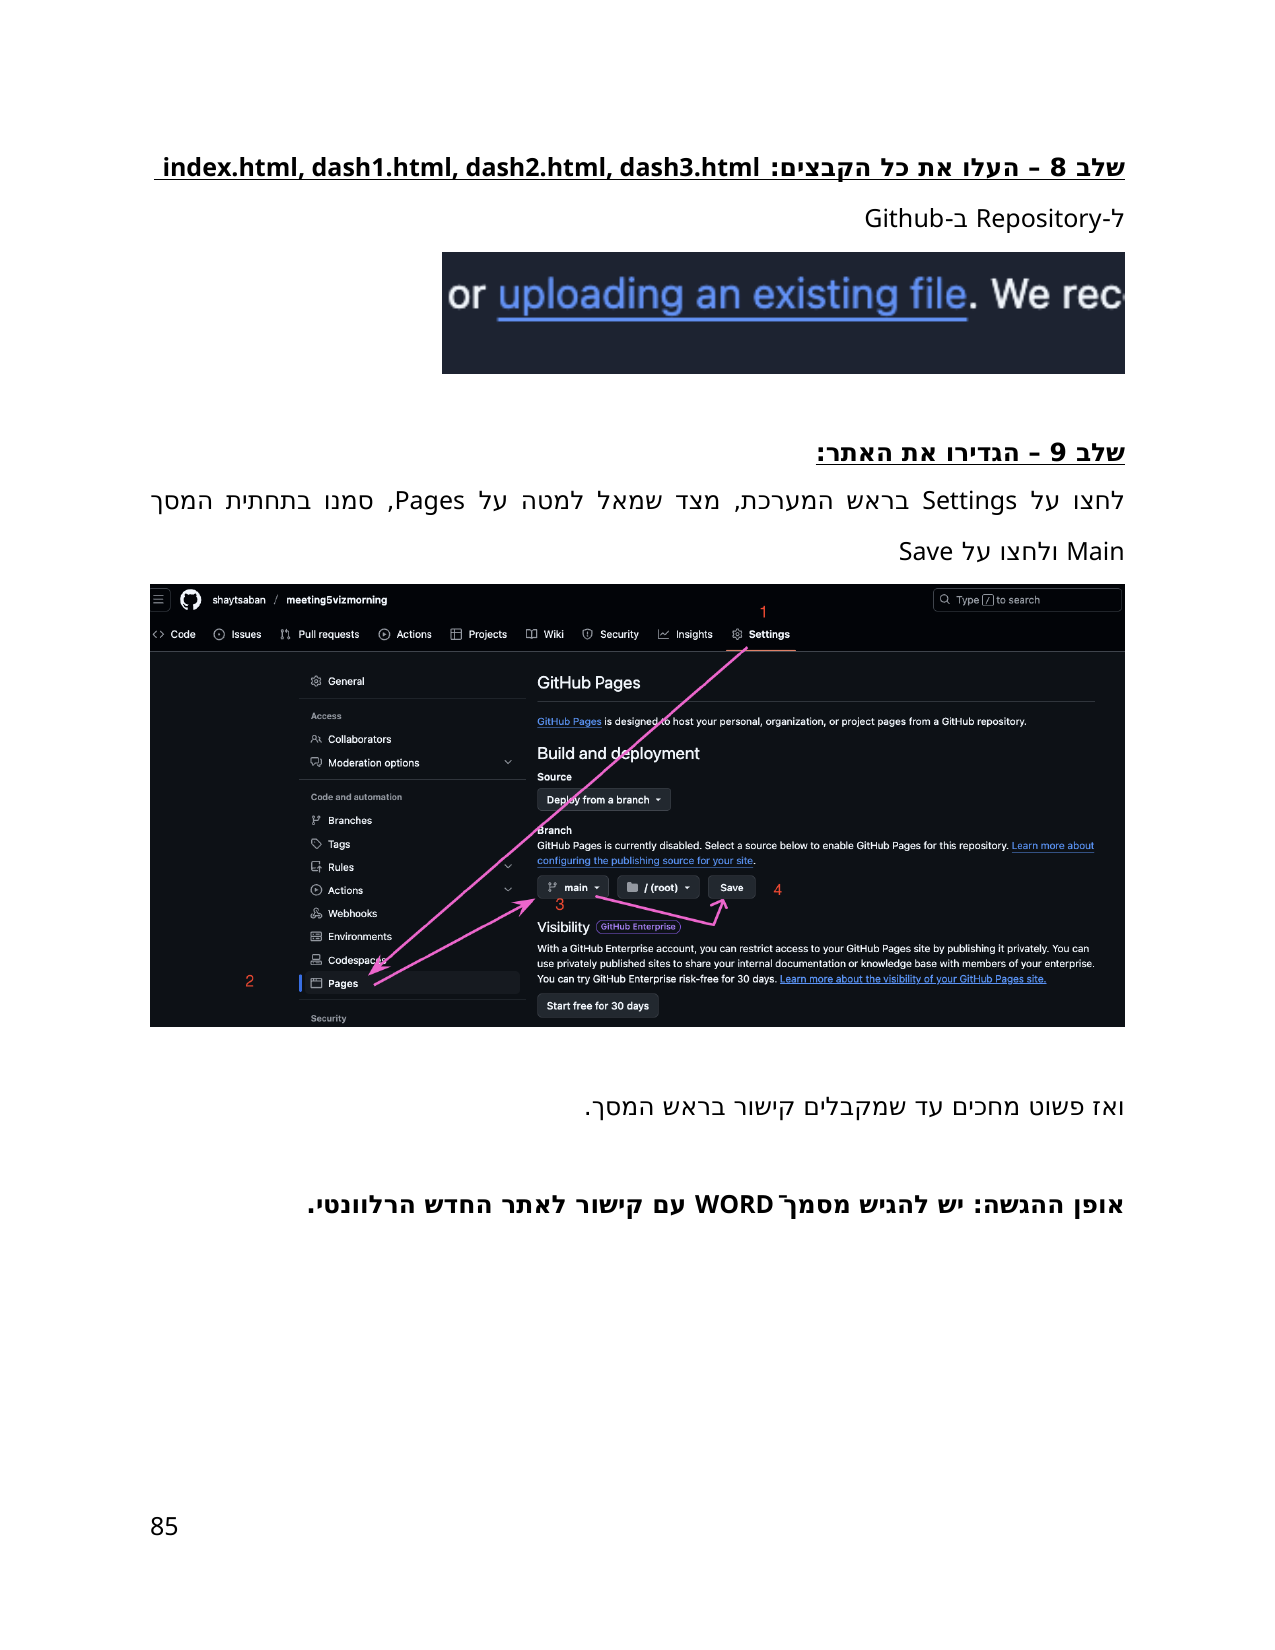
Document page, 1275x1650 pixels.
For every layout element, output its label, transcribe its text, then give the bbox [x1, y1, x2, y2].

text אופן ההגשה: יש להגיש מסמך WORDֿ עם קישור לאתר החדש הרלוונטי. [150, 1187, 1125, 1221]
text שלב 9 – הגדירו את האתר: [150, 439, 1125, 468]
text לחצו על Settings בראש המערכת, מצד שמאל למטה על Pages, סמנו בתחתית המסך Main ולחצו על Save [150, 482, 1125, 567]
text שלב 8 – העלו את כל הקבצים: index.html, dash1.html, dash2.html, dash3.html [150, 150, 1125, 184]
text ל-Repository ב-Github [150, 201, 1125, 235]
text ואז פשוט מחכים עד שמקבלים קישור בראש המסך. [150, 1092, 1125, 1121]
picture [442, 252, 1125, 374]
picture [150, 584, 1125, 1027]
